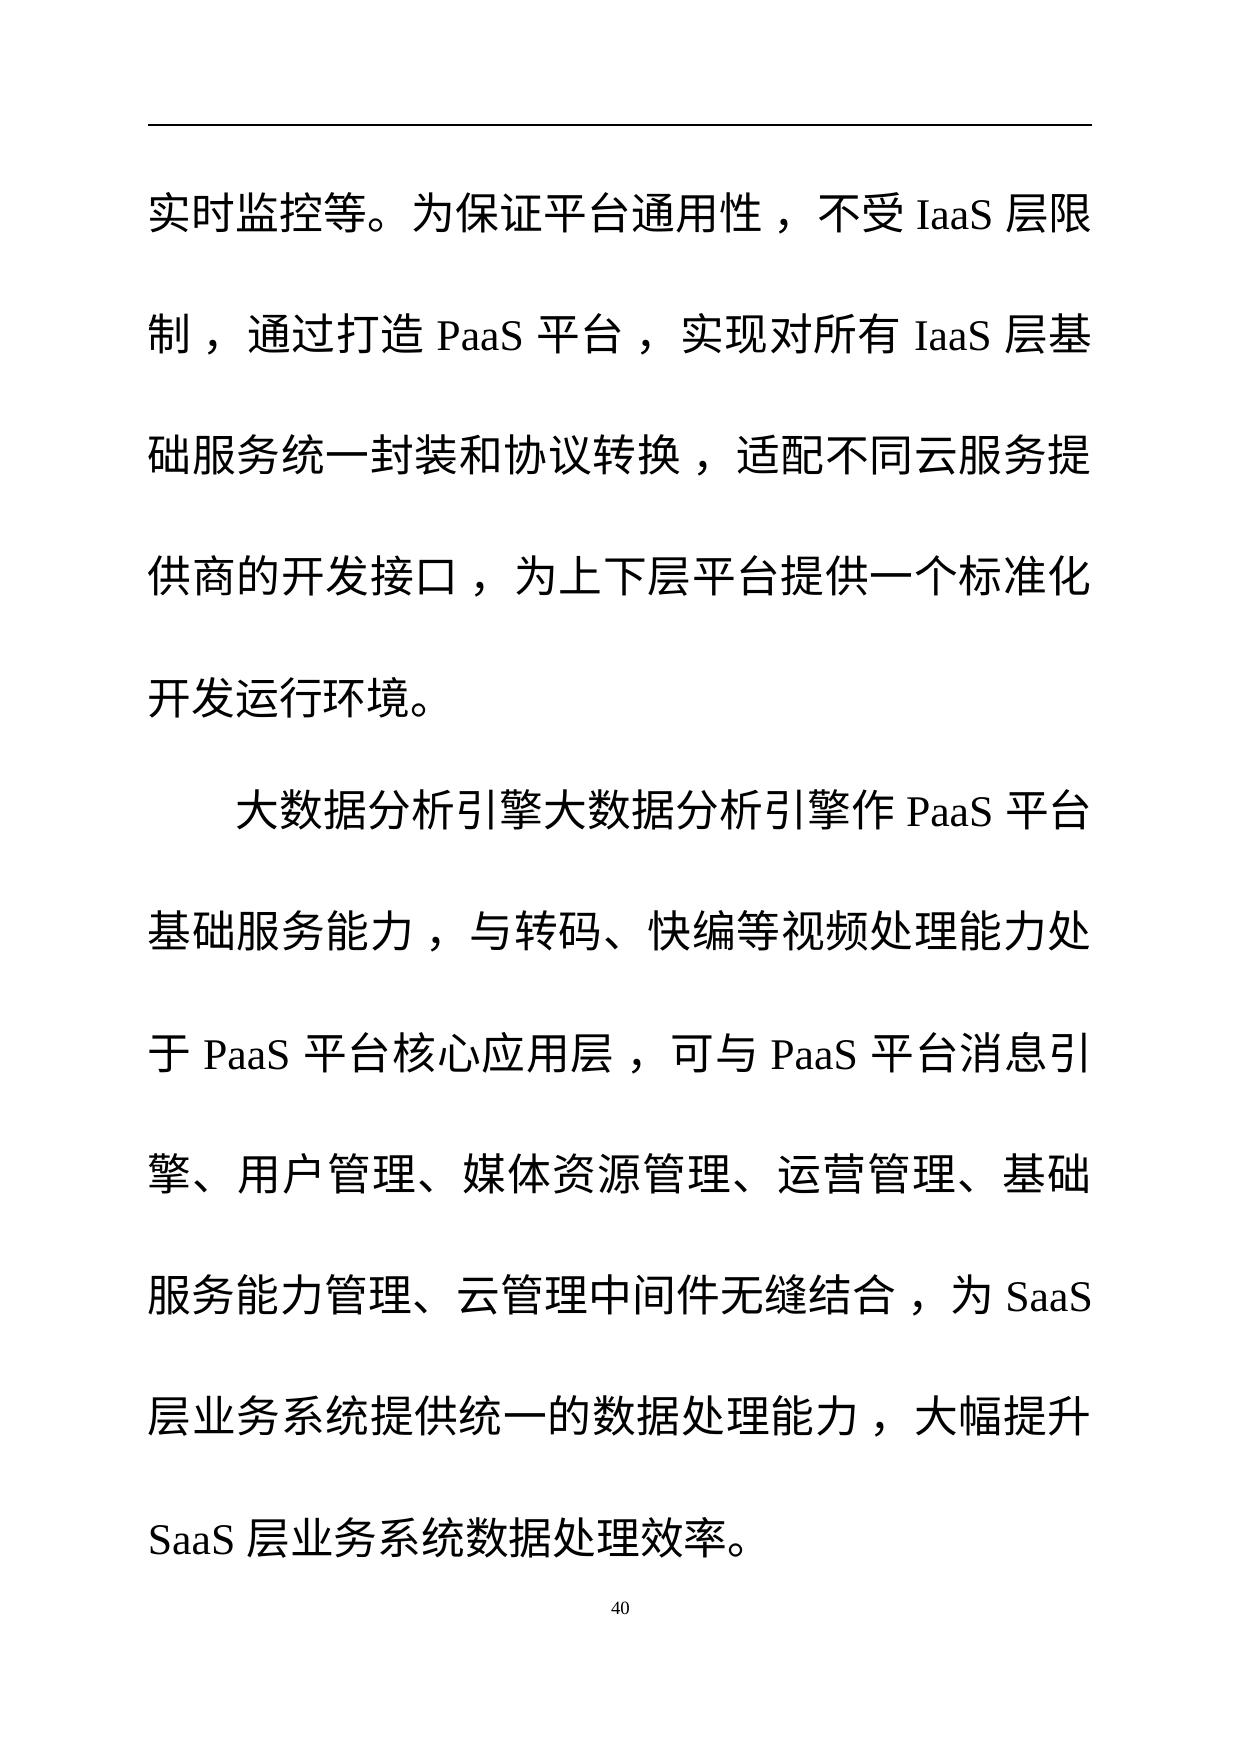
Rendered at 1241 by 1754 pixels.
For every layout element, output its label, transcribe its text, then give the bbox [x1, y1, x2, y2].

text 大数据分析引擎大数据分析引擎作 PaaS 平台基础服务能力 ，与转码、快编等视频处理能力处于 PaaS 平台核心应用层 ，可与 PaaS 平台消息引擎、用户管理、媒体资源管理、运营管理、基础服务能力管理、云管理中间件无缝结合 ，为 SaaS 层业务系统提供统一的数据处理能力 ，大幅提升 SaaS 层业务系统数据处理效率。 [148, 767, 1092, 1576]
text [148, 170, 1092, 736]
